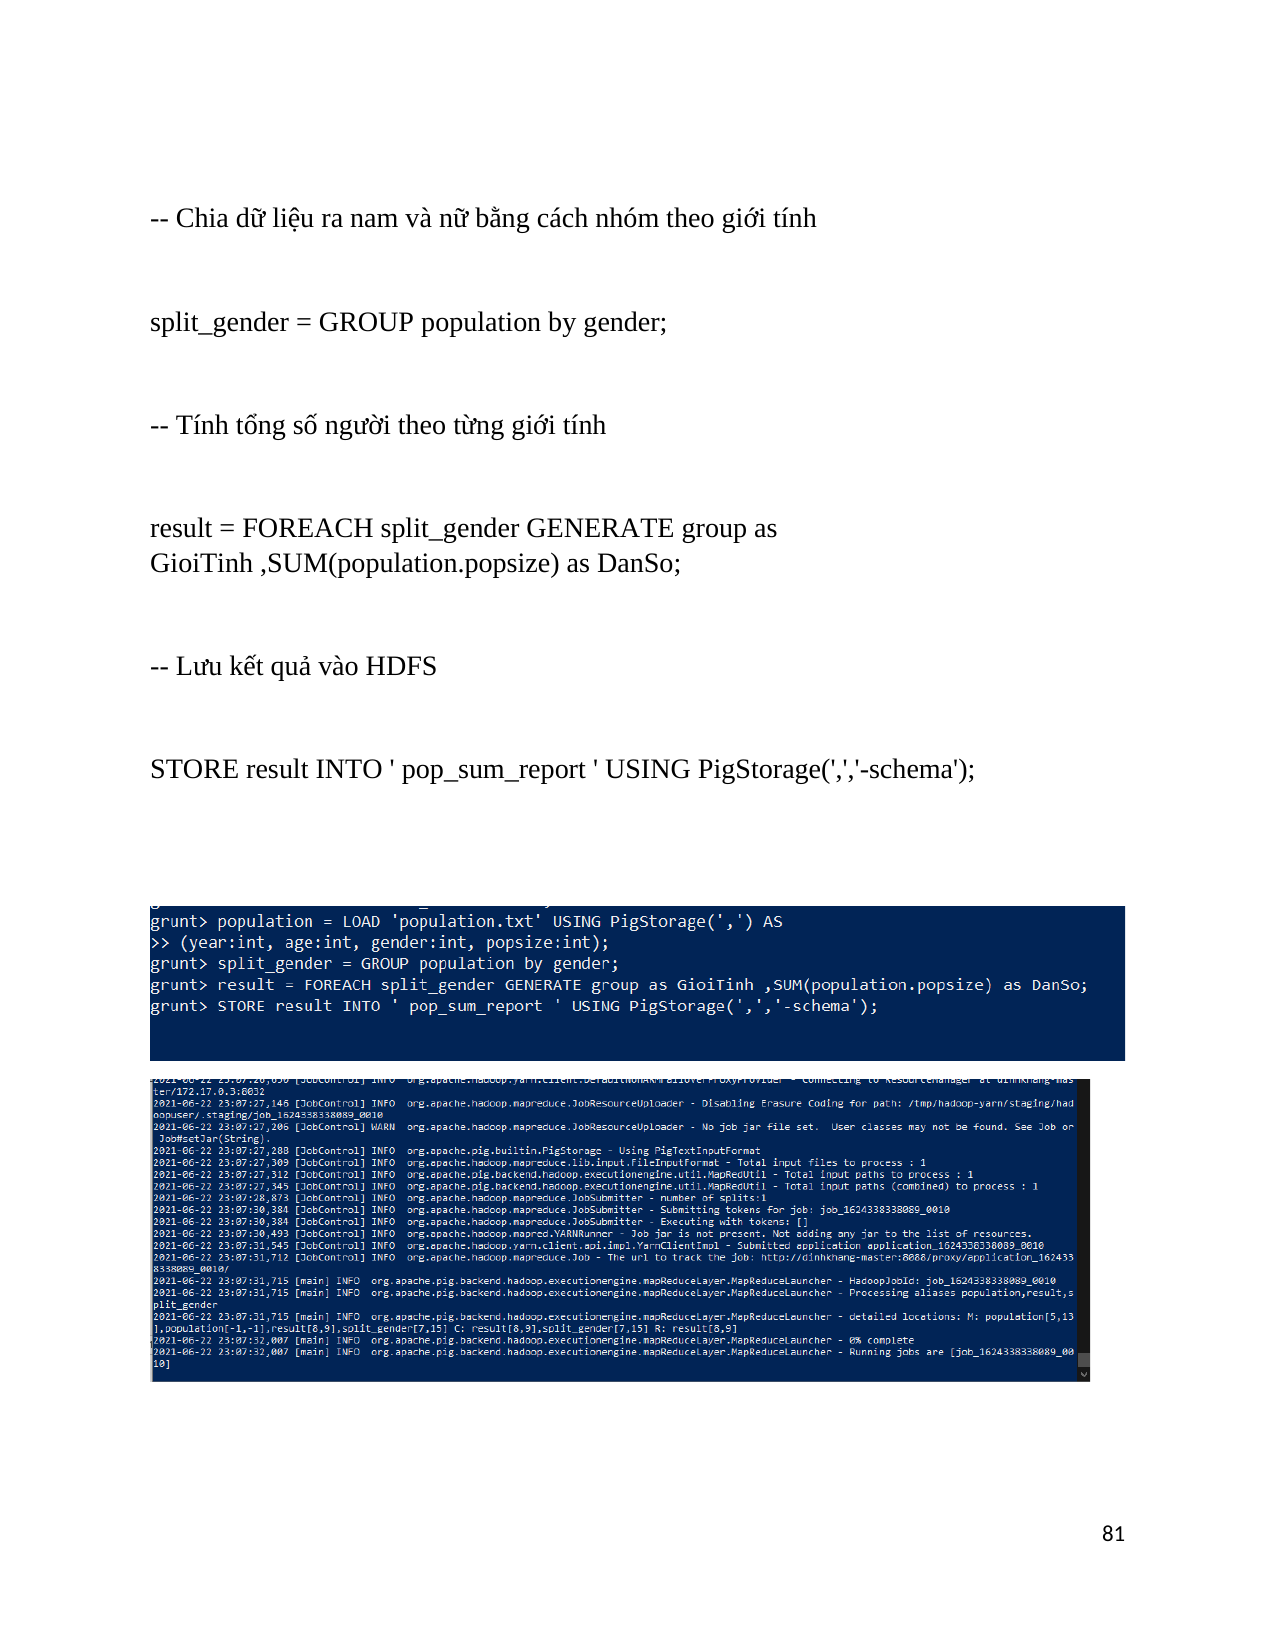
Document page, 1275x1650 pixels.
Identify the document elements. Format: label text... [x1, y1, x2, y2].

text STORE result INTO ' pop_sum_report ' USING PigStorage(',','-schema'); [150, 752, 1125, 784]
text -- Tính tổng số người theo từng giới tính [150, 408, 1125, 440]
text -- Chia dữ liệu ra nam và nữ bằng cách nhóm theo giới tính [150, 202, 1125, 234]
picture [150, 906, 1125, 1061]
text -- Lưu kết quả vào HDFS [150, 649, 1125, 681]
text split_gender = GROUP population by gender; [150, 305, 1125, 337]
picture [150, 1079, 1091, 1382]
text result = FOREACH split_gender GENERATE group as GioiTinh ,SUM(population.popsize) as DanSo; [150, 511, 1125, 578]
